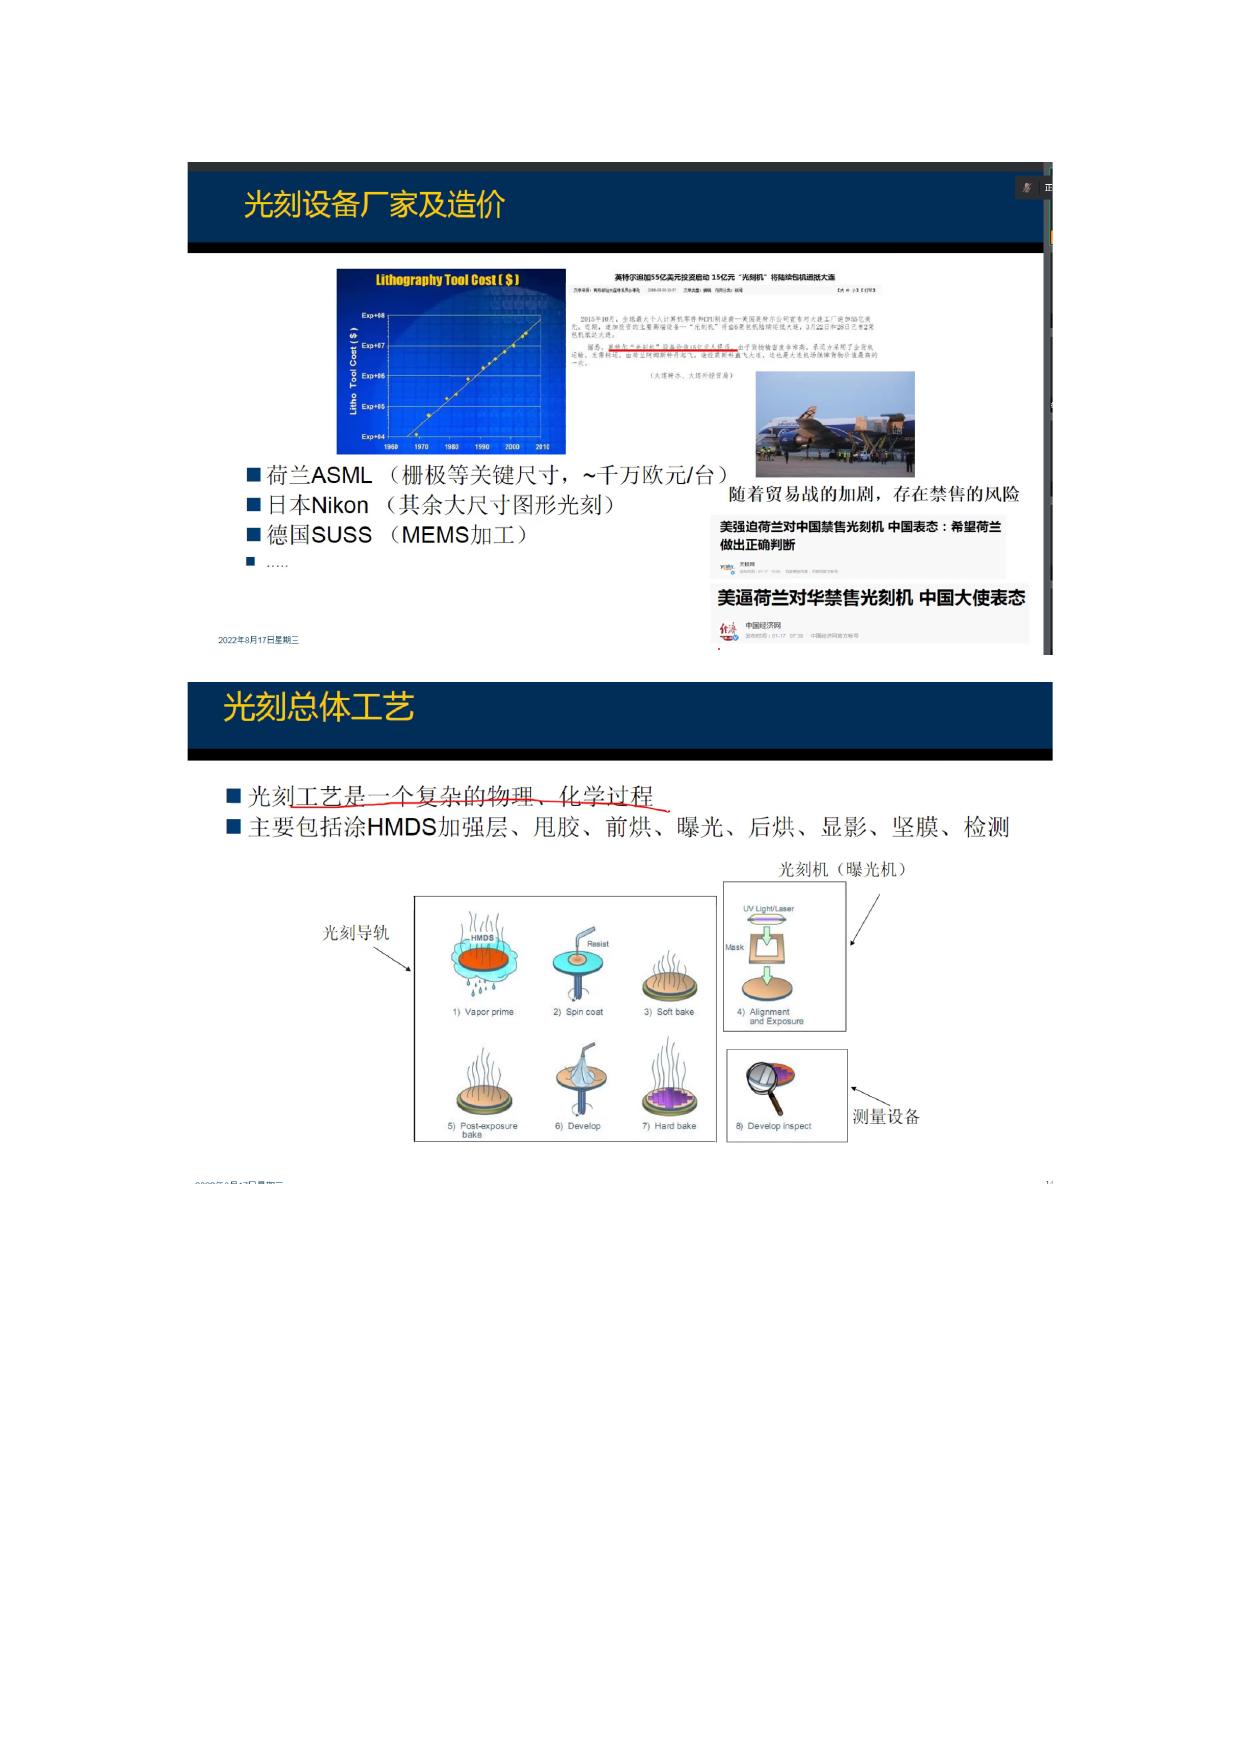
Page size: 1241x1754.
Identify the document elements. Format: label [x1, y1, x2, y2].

picture [187, 162, 1053, 655]
picture [187, 682, 1053, 1184]
